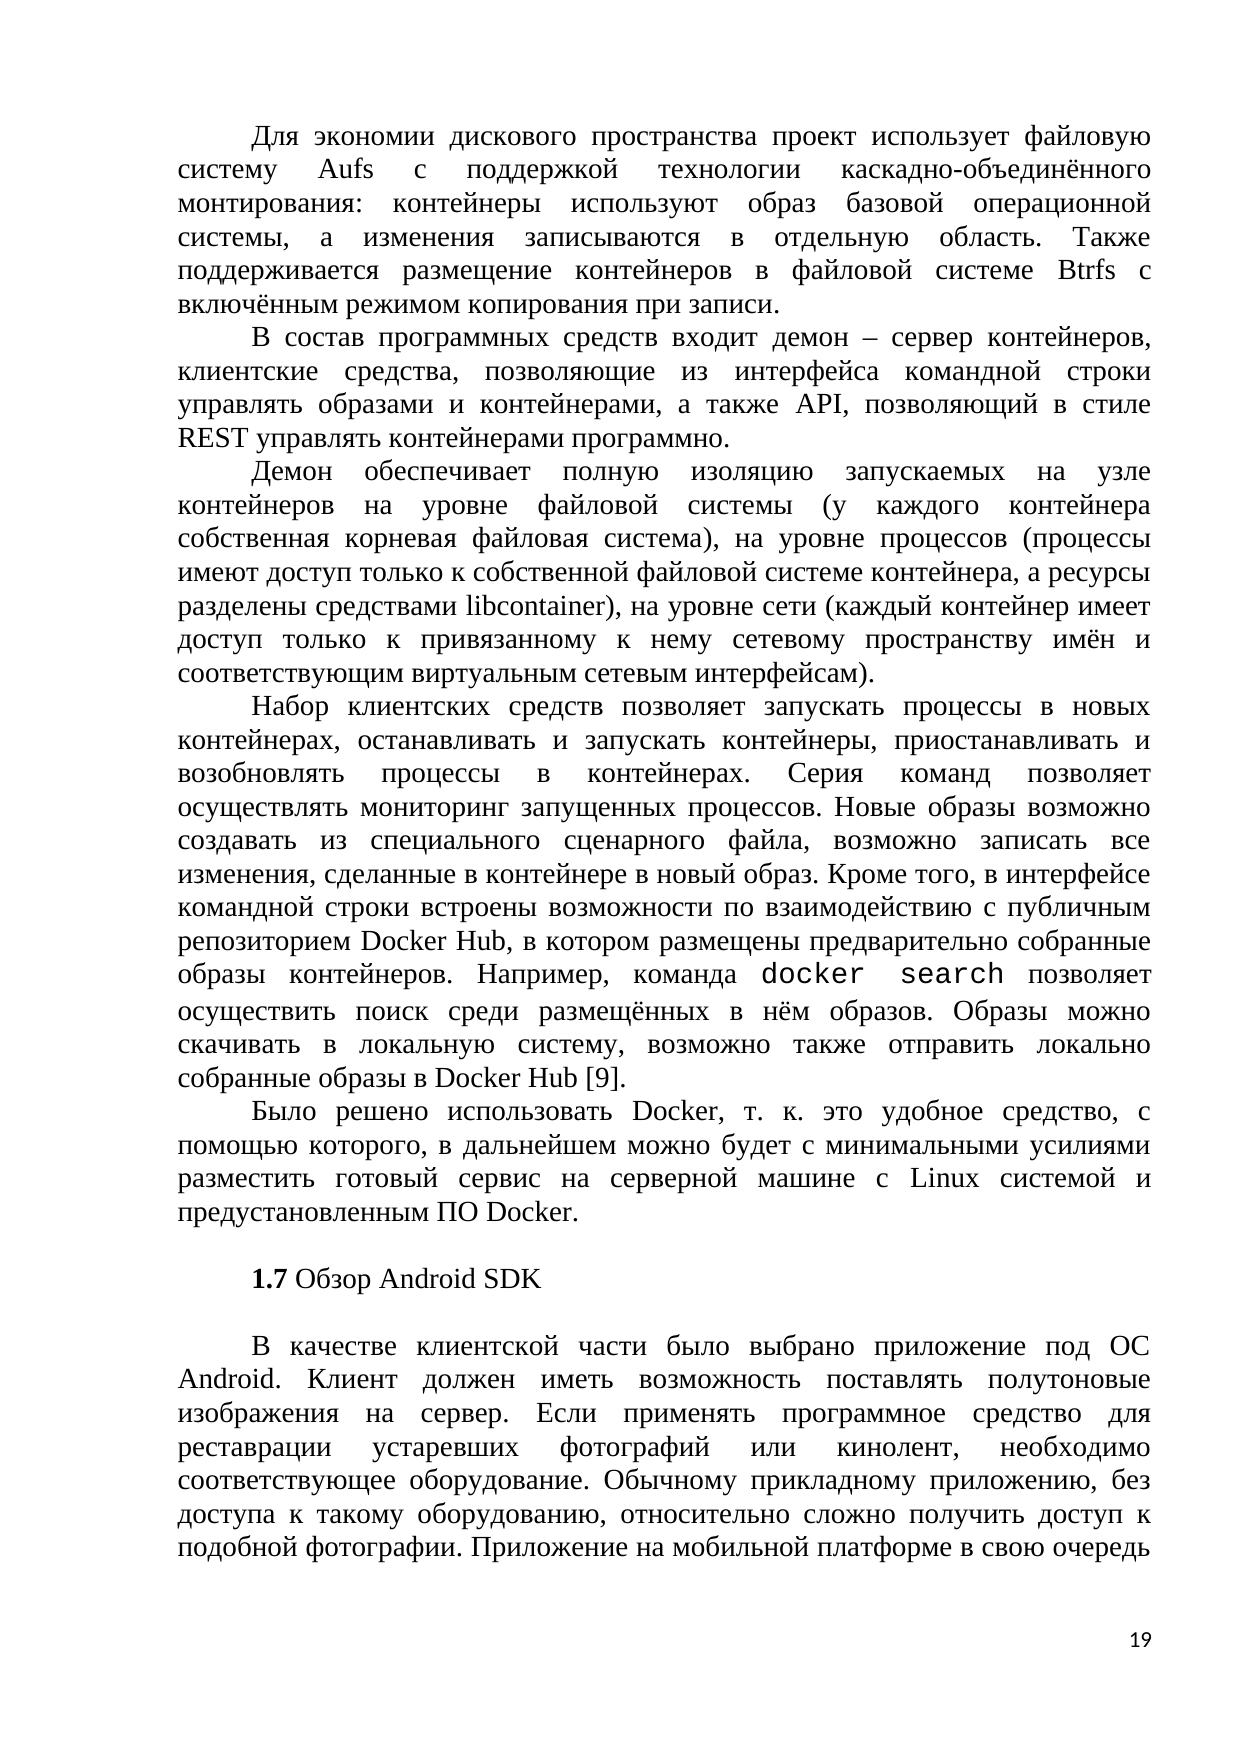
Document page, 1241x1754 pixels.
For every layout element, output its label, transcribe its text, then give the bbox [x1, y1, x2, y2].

text Для экономии дискового пространства проект использует файловую систему Aufs с поддержкой технологии каскадно-объединённого монтирования: контейнеры используют образ базовой операционной системы, а изменения записываются в отдельную область. Также поддерживается размещение контейнеров в файловой системе Btrfs с включённым режимом копирования при записи. [177, 118, 1152, 319]
text Набор клиентских средств позволяет запускать процессы в новых контейнерах, останавливать и запускать контейнеры, приостанавливать и возобновлять процессы в контейнерах. Серия команд позволяет осуществлять мониторинг запущенных процессов. Новые образы возможно создавать из специального сценарного файла, возможно записать все изменения, сделанные в контейнере в новый образ. Кроме того, в интерфейсе командной строки встроены возможности по взаимодействию с публичным репозиторием Docker Hub, в котором размещены предварительно собранные образы контейнеров. Например, команда docker search позволяет осуществить поиск среди размещённых в нём образов. Образы можно скачивать в локальную систему, возможно также отправить локально собранные образы в Docker Hub [9]. [177, 688, 1152, 1093]
text Было решено использовать Docker, т. к. это удобное средство, с помощью которого, в дальнейшем можно будет с минимальными усилиями разместить готовый сервис на серверной машине с Linux системой и предустановленным ПО Docker. [177, 1093, 1152, 1227]
text Демон обеспечивает полную изоляцию запускаемых на узле контейнеров на уровне файловой системы (у каждого контейнера собственная корневая файловая система), на уровне процессов (процессы имеют доступ только к собственной файловой системе контейнера, а ресурсы разделены средствами libcontainer), на уровне сети (каждый контейнер имеет доступ только к привязанному к нему сетевому пространству имён и соответствующим виртуальным сетевым интерфейсам). [177, 453, 1152, 688]
text В состав программных средств входит демон – сервер контейнеров, клиентские средства, позволяющие из интерфейса командной строки управлять образами и контейнерами, а также API, позволяющий в стиле REST управлять контейнерами программно. [177, 319, 1152, 453]
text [177, 1328, 1152, 1563]
text 1.7 Обзор Android SDK [177, 1261, 1152, 1294]
